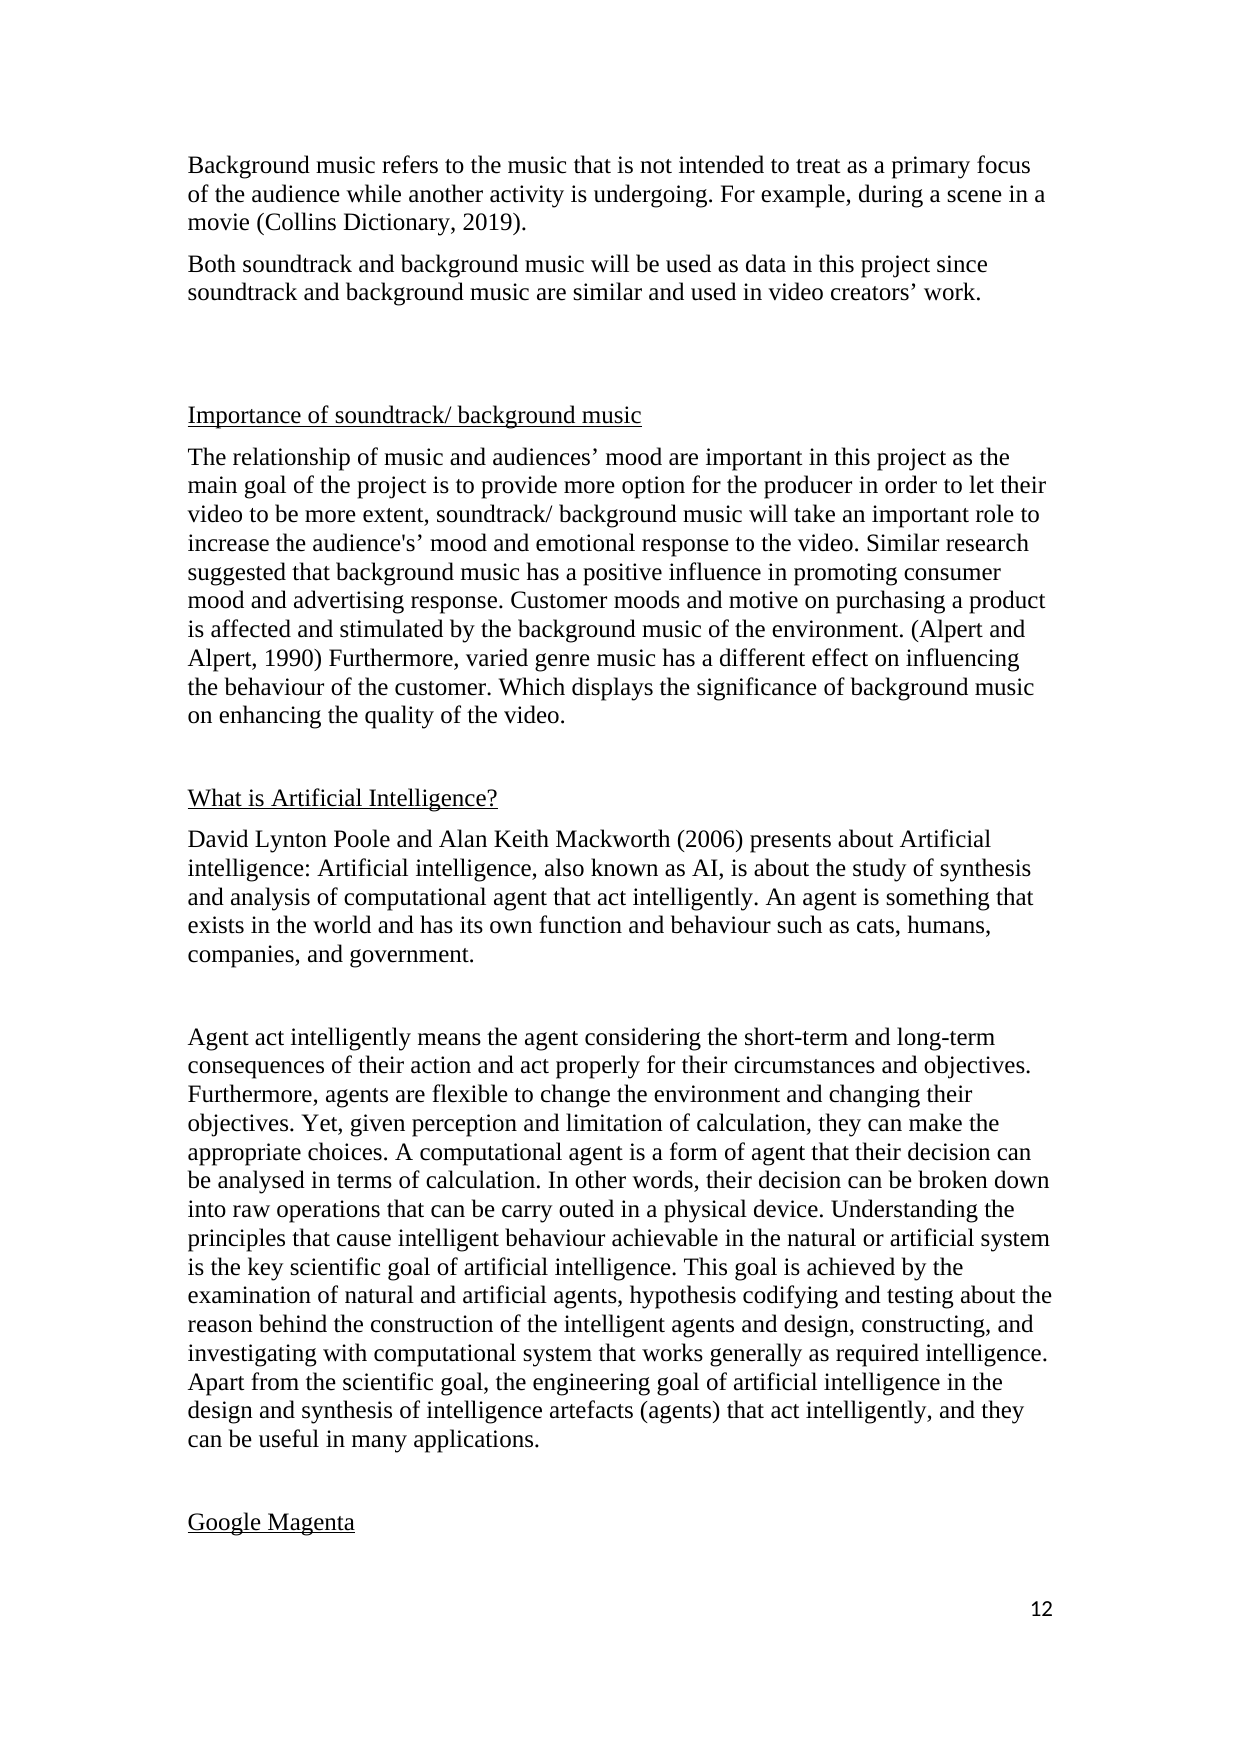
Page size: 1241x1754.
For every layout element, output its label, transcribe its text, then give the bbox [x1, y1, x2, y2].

text Background music refers to the music that is not intended to treat as a primary focus of the audience while another activity is undergoing. For example, during a scene in a movie (Collins Dictionary, 2019). [187, 150, 1053, 236]
text Agent act intelligently means the agent considering the short-term and long-term consequences of their action and act properly for their circumstances and objectives. Furthermore, agents are flexible to change the environment and changing their objectives. Yet, given perception and limitation of calculation, they can make the appropriate choices. A computational agent is a form of agent that their decision can be analysed in terms of calculation. In other words, their decision can be broken down into raw operations that can be carry outed in a physical device. Understanding the principles that cause intelligent behaviour achievable in the natural or artificial system is the key scientific goal of artificial intelligence. This goal is achieved by the examination of natural and artificial agents, hypothesis codifying and testing about the reason behind the construction of the intelligent agents and design, constructing, and investigating with computational system that works generally as required intelligence. Apart from the scientific goal, the engineering goal of artificial intelligence in the design and synthesis of intelligence artefacts (agents) that act intelligently, and they can be useful in many applications. [187, 1022, 1053, 1453]
text David Lynton Poole and Alan Keith Mackworth (2006) presents about Artificial intelligence: Artificial intelligence, also known as AI, is about the study of synthesis and analysis of computational agent that act intelligently. An agent is something that exists in the world and has its own function and behaviour such as cats, humans, companies, and government. [187, 824, 1053, 968]
text What is Artificial Intelligence? [187, 783, 1053, 812]
text The relationship of music and audiences’ mood are important in this project as the main goal of the project is to provide more option for the producer in order to let their video to be more extent, soundtrack/ background music will take an important role to increase the audience's’ mood and emotional response to the video. Similar research suggested that background music has a positive influence in promoting consumer mood and advertising response. Customer moods and motive on purchasing a product is affected and stimulated by the background music of the environment. (Alpert and Alpert, 1990) Furthermore, varied genre music has a different effect on influencing the behaviour of the customer. Which displays the significance of background music on enhancing the quality of the video. [187, 442, 1053, 729]
text Both soundtrack and background music will be used as data in this project since soundtrack and background music are similar and used in video creators’ work. [187, 249, 1053, 306]
text Importance of soundtrack/ background music [187, 401, 1053, 429]
text Google Magenta [187, 1507, 1053, 1536]
